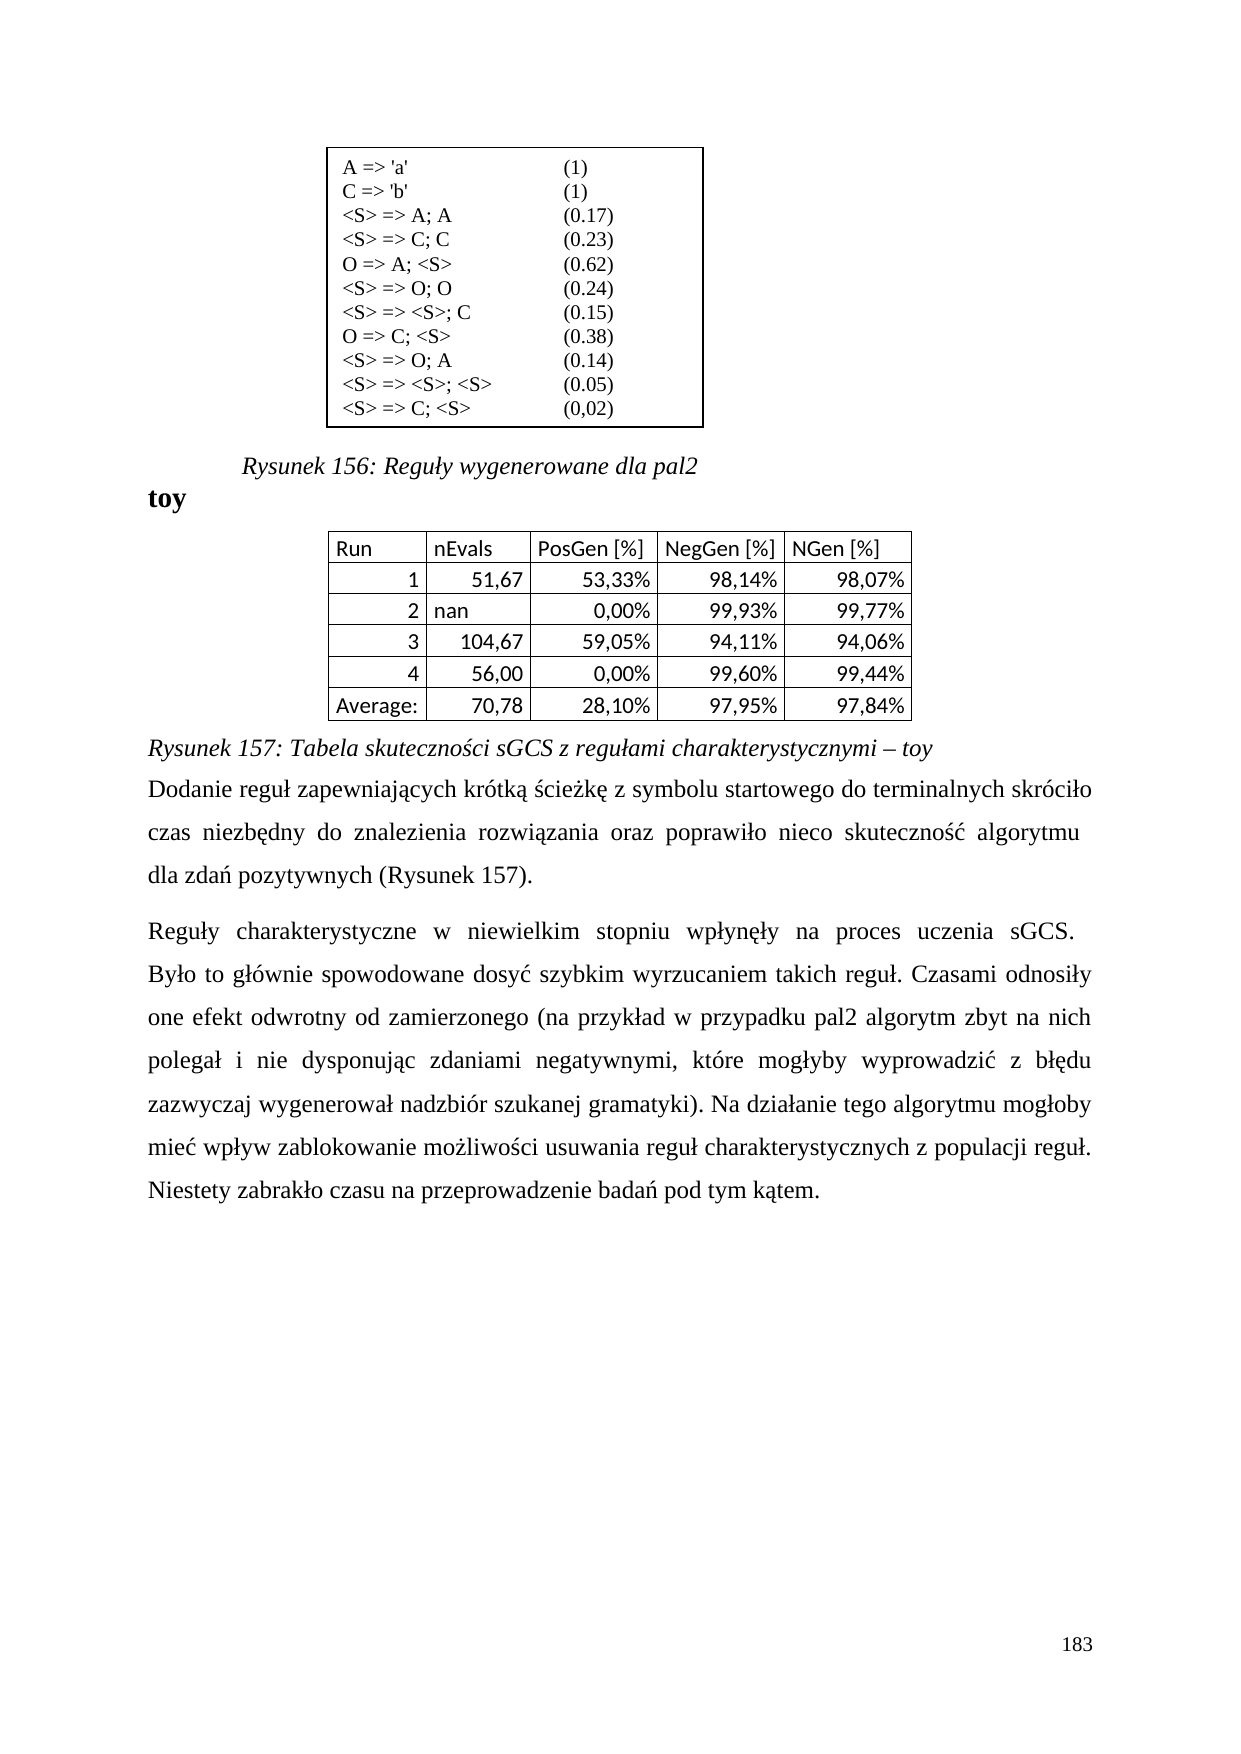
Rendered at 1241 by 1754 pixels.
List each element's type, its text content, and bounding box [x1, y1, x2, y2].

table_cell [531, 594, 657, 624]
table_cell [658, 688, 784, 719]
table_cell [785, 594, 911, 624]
text toy [148, 148, 1093, 514]
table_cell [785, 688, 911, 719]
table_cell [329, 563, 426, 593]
text Reguły charakterystyczne w niewielkim stopniu wpłynęły na proces uczenia sGCS. Było to głównie spowodowane dosyć szybkim wyrzucaniem takich reguł. Czasami odnosiły one efekt odwrotny od zamierzonego (na przykład w przypadku pal2 algorytm zbyt na nich polegał i nie dysponując zdaniami negatywnymi, które mogłyby wyprowadzić z błędu zazwyczaj wygenerował nadzbiór szukanej gramatyki). Na działanie tego algorytmu mogłoby mieć wpływ zablokowanie możliwości usuwania reguł charakterystycznych z populacji reguł. Niestety zabrakło czasu na przeprowadzenie badań pod tym kątem. [148, 916, 1093, 1204]
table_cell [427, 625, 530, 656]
text Rysunek 157: Tabela skuteczności sGCS z regułami charakterystycznymi – toy [148, 733, 1093, 762]
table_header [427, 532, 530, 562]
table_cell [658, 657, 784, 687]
text Dodanie reguł zapewniających krótką ścieżkę z symbolu startowego do terminalnych skróciło czas niezbędny do znalezienia rozwiązania oraz poprawiło nieco skuteczność algorytmu dla zdań pozytywnych (Rysunek 157). [148, 774, 1093, 889]
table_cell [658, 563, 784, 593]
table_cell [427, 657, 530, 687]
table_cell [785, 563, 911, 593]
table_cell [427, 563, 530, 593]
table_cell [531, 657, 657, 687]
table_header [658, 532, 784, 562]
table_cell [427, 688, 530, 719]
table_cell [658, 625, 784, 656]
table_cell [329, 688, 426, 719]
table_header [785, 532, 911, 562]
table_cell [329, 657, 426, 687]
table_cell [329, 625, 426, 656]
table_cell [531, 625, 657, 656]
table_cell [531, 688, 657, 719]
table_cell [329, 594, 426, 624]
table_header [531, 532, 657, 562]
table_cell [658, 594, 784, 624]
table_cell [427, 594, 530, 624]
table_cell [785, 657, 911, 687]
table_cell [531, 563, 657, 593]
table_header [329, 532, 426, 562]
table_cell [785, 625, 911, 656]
